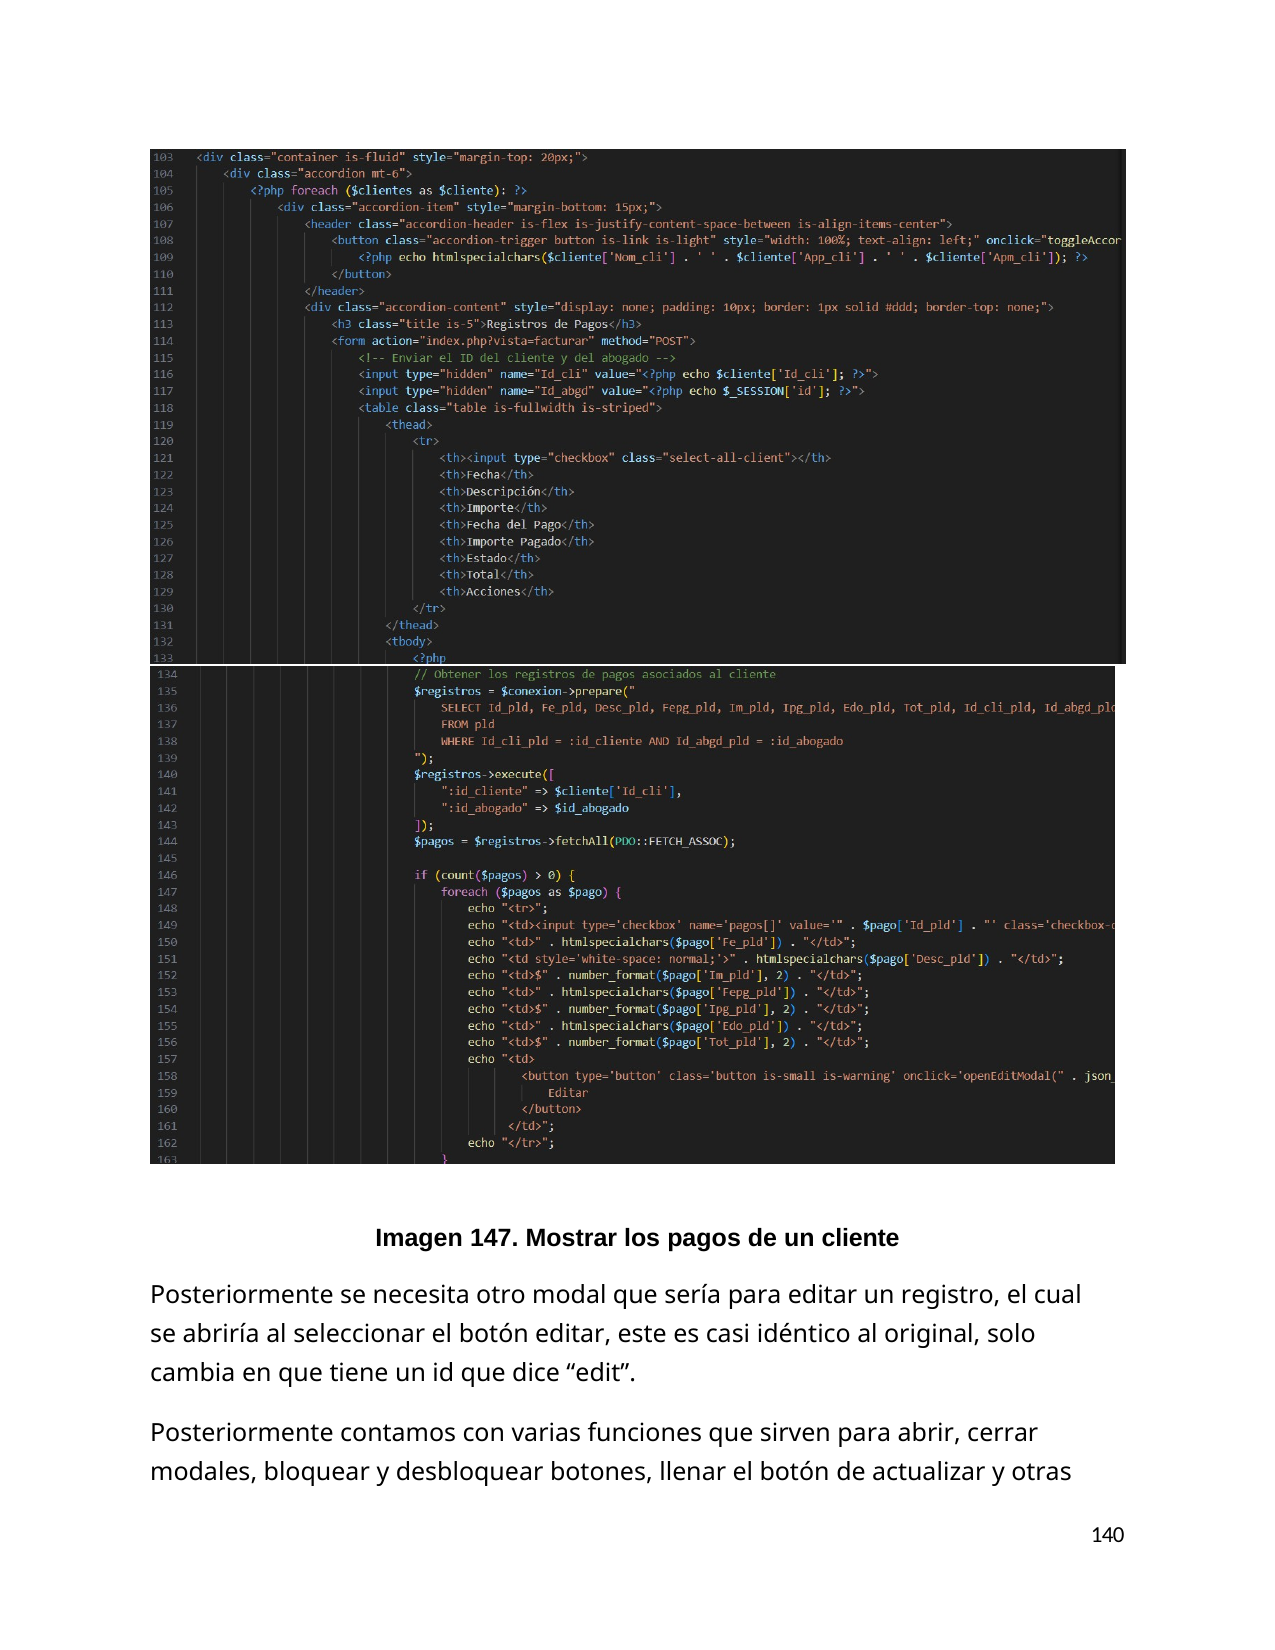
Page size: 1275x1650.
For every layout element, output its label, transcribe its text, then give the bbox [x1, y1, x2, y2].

picture [150, 149, 1126, 664]
text Posteriormente se necesita otro modal que sería para editar un registro, el cual se abriría al seleccionar el botón editar, este es casi idéntico al original, solo cambia en que tiene un id que dice “edit”. [150, 1276, 1114, 1389]
picture [150, 666, 1115, 1164]
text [150, 1415, 1122, 1488]
subtitle Imagen 147. Mostrar los pagos de un cliente [150, 1223, 1124, 1251]
